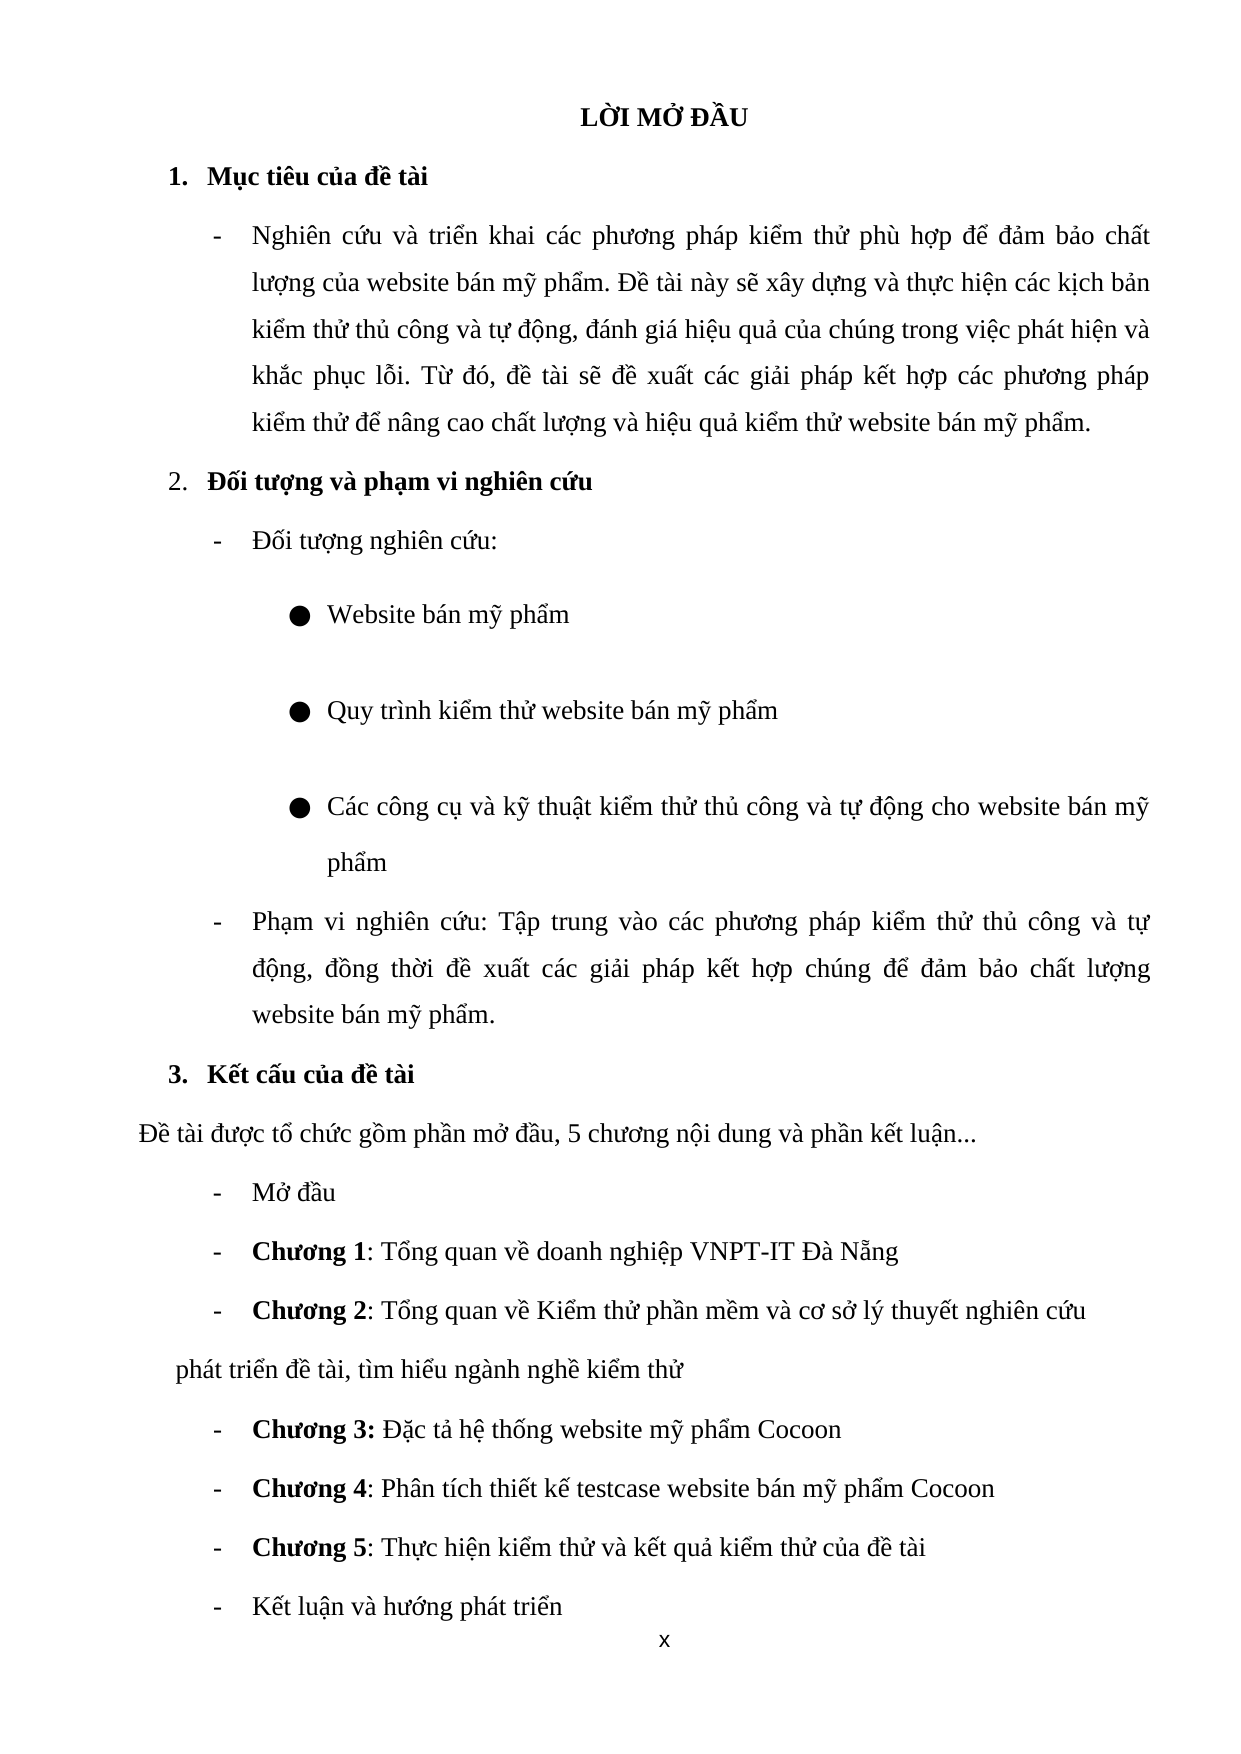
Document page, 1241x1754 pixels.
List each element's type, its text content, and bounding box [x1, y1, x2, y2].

list Đối tượng và phạm vi nghiên cứu [168, 465, 1152, 496]
text phát triển đề tài, tìm hiểu ngành nghề kiểm thử [175, 1354, 1152, 1385]
list Website bán mỹ phẩm [288, 584, 1152, 639]
text Đề tài được tổ chức gồm phần mở đầu, 5 chương nội dung và phần kết luận... [138, 1117, 1152, 1148]
list Chương 1: Tổng quan về doanh nghiệp VNPT-IT Đà Nẵng [213, 1235, 1152, 1266]
list Mở đầu [213, 1176, 1152, 1207]
list Chương 3: Đặc tả hệ thống website mỹ phẩm Cocoon [213, 1413, 1152, 1444]
list Nghiên cứu và triển khai các phương pháp kiểm thử phù hợp để đảm bảo chất lượng của website bán mỹ phẩm. Đề tài này sẽ xây dựng và thực hiện các kịch bản kiểm thử thủ công và tự động, đánh giá hiệu quả của chúng trong việc phát hiện và khắc phục lỗi. Từ đó, đề tài sẽ đề xuất các giải pháp kết hợp các phương pháp kiểm thử để nâng cao chất lượng và hiệu quả kiểm thử website bán mỹ phẩm. [213, 219, 1152, 437]
list Đối tượng nghiên cứu: [213, 524, 1152, 556]
list Kết cấu của đề tài [168, 1058, 1152, 1089]
subtitle LỜI MỞ ĐẦU [177, 101, 1152, 132]
list Kết luận và hướng phát triển [213, 1590, 1152, 1621]
list Chương 4: Phân tích thiết kế testcase website bán mỹ phẩm Cocoon [213, 1472, 1152, 1503]
list Chương 2: Tổng quan về Kiểm thử phần mềm và cơ sở lý thuyết nghiên cứu [213, 1294, 1152, 1326]
list Phạm vi nghiên cứu: Tập trung vào các phương pháp kiểm thử thủ công và tự động, đồng thời đề xuất các giải pháp kết hợp chúng để đảm bảo chất lượng website bán mỹ phẩm. [213, 905, 1152, 1030]
list Các công cụ và kỹ thuật kiểm thử thủ công và tự động cho website bán mỹ phẩm [288, 775, 1152, 877]
list Chương 5: Thực hiện kiểm thử và kết quả kiểm thử của đề tài [213, 1531, 1152, 1562]
list Quy trình kiểm thử website bán mỹ phẩm [288, 679, 1152, 735]
list Mục tiêu của đề tài [168, 160, 1152, 191]
